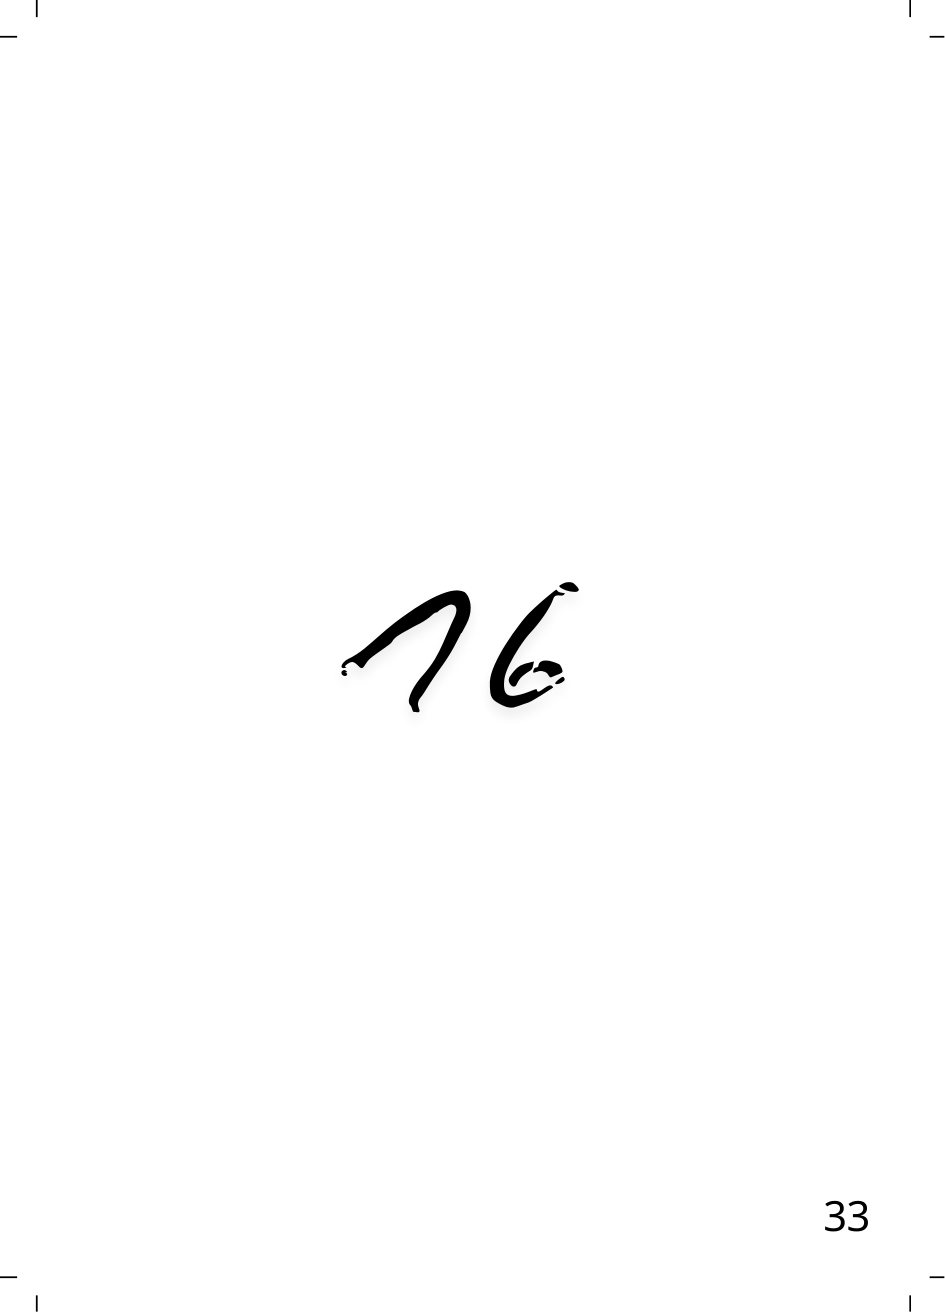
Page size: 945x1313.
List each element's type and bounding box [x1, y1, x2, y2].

picture [322, 454, 601, 857]
